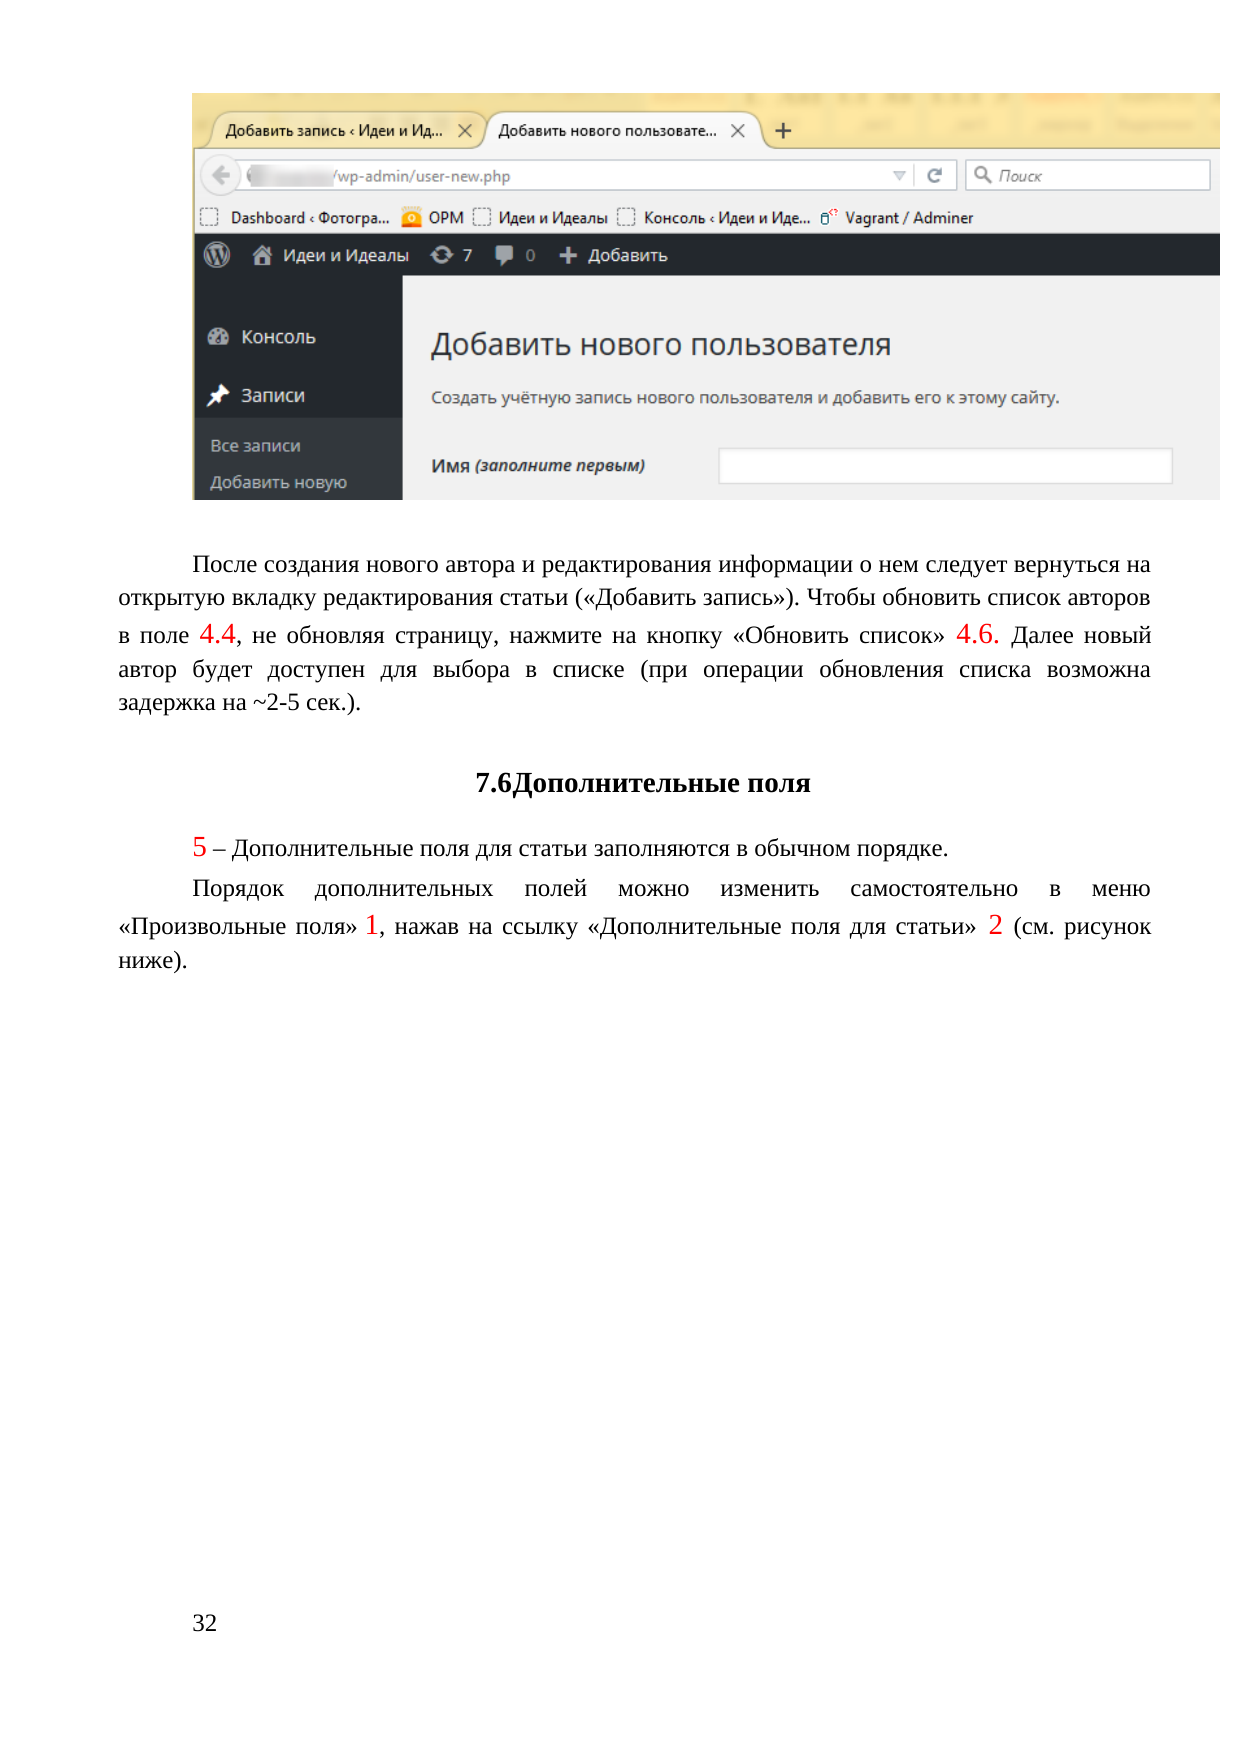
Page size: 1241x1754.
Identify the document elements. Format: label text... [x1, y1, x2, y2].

text 5 – Дополнительные поля для статьи заполняются в обычном порядке. [118, 829, 1152, 862]
text Порядок дополнительных полей можно изменить самостоятельно в меню «Произвольные поля» 1, нажав на ссылку «Дополнительные поля для статьи» 2 (см. рисунок ниже). [118, 873, 1152, 974]
text После создания нового автора и редактирования информации о нем следует вернуться на открытую вкладку редактирования статьи («Добавить запись»). Чтобы обновить список авторов в поле 4.4, не обновляя страницу, нажмите на кнопку «Обновить список» 4.6. Далее новый автор будет доступен для выбора в списке (при операции обновления списка возможна задержка на ~2-5 сек.). [118, 549, 1152, 715]
picture [192, 93, 1220, 500]
text Дополнительные поля [134, 765, 1152, 799]
